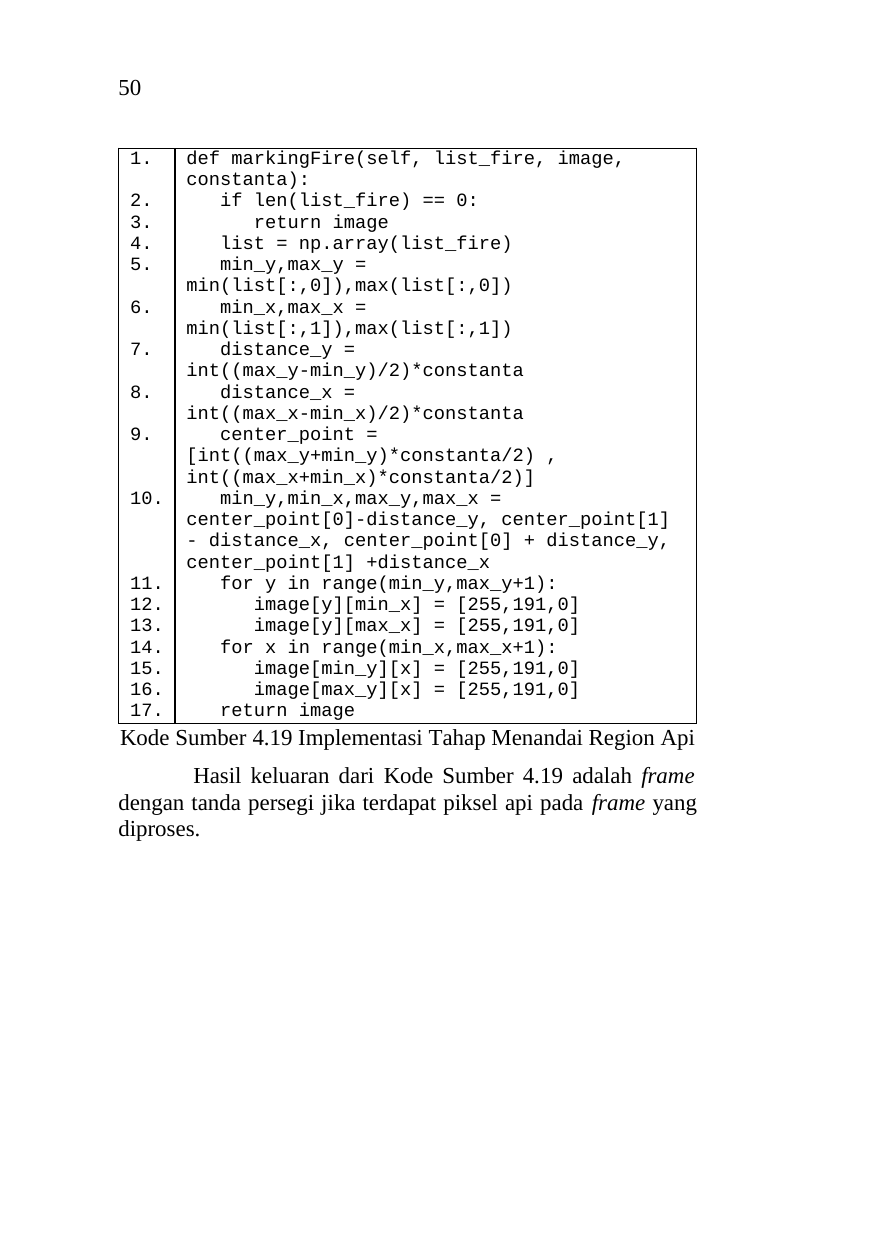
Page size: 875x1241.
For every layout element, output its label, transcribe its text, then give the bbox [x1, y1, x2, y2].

text Kode Sumber 4.19 Implementasi Tahap Menandai Region Api [118, 724, 697, 750]
table_header 1. 2. 3. 4. 5. 6. 7. 8. 9. 10. 11. 12. 13. 14. 15. 16. 17. [119, 149, 174, 722]
table_header def markingFire(self, list_fire, image, constanta): if len(list_fire) == 0: return image list = np.array(list_fire) min_y,max_y = min(list[:,0]),max(list[:,0]) min_x,max_x = min(list[:,1]),max(list[:,1]) distance_y = int((max_y-min_y)/2)*constanta distance_x = int((max_x-min_x)/2)*constanta center_point = [int((max_y+min_y)*constanta/2) , int((max_x+min_x)*constanta/2)] min_y,min_x,max_y,max_x = center_point[0]-distance_y, center_point[1] - distance_x, center_point[0] + distance_y, center_point[1] +distance_x for y in range(min_y,max_y+1): image[y][min_x] = [255,191,0] image[y][max_x] = [255,191,0] for x in range(min_x,max_x+1): image[min_y][x] = [255,191,0] image[max_y][x] = [255,191,0] return image [176, 149, 696, 722]
text Hasil keluaran dari Kode Sumber 4.19 adalah frame dengan tanda persegi jika terdapat piksel api pada frame yang diproses. [118, 762, 697, 841]
